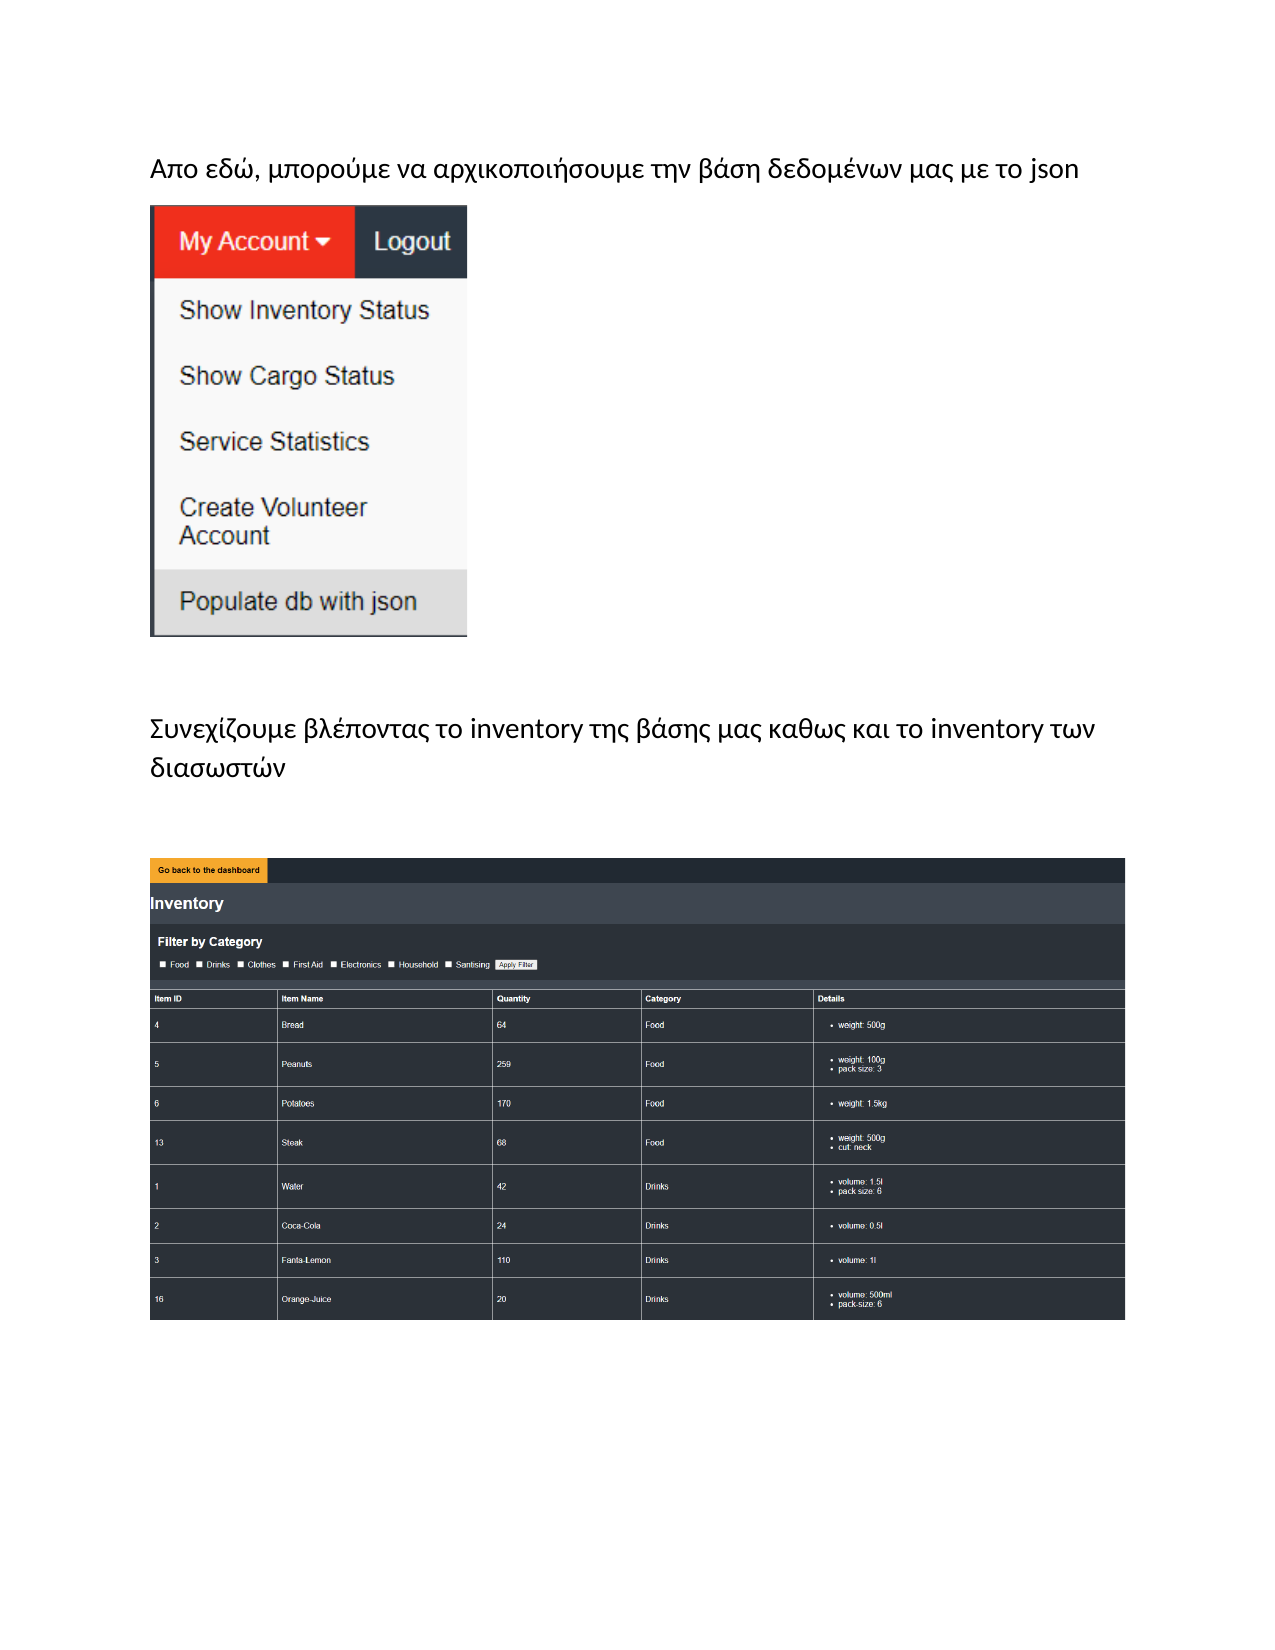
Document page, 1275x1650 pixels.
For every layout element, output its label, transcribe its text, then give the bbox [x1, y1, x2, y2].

picture [150, 858, 1125, 1320]
text Συνεχίζουμε βλέποντας το inventory της βάσης μας καθως και το inventory των διασωστών [150, 710, 1125, 784]
text Απο εδώ, μπορούμε να αρχικοποιήσουμε την βάση δεδομένων μας με το json [150, 150, 1125, 186]
picture [150, 205, 468, 637]
